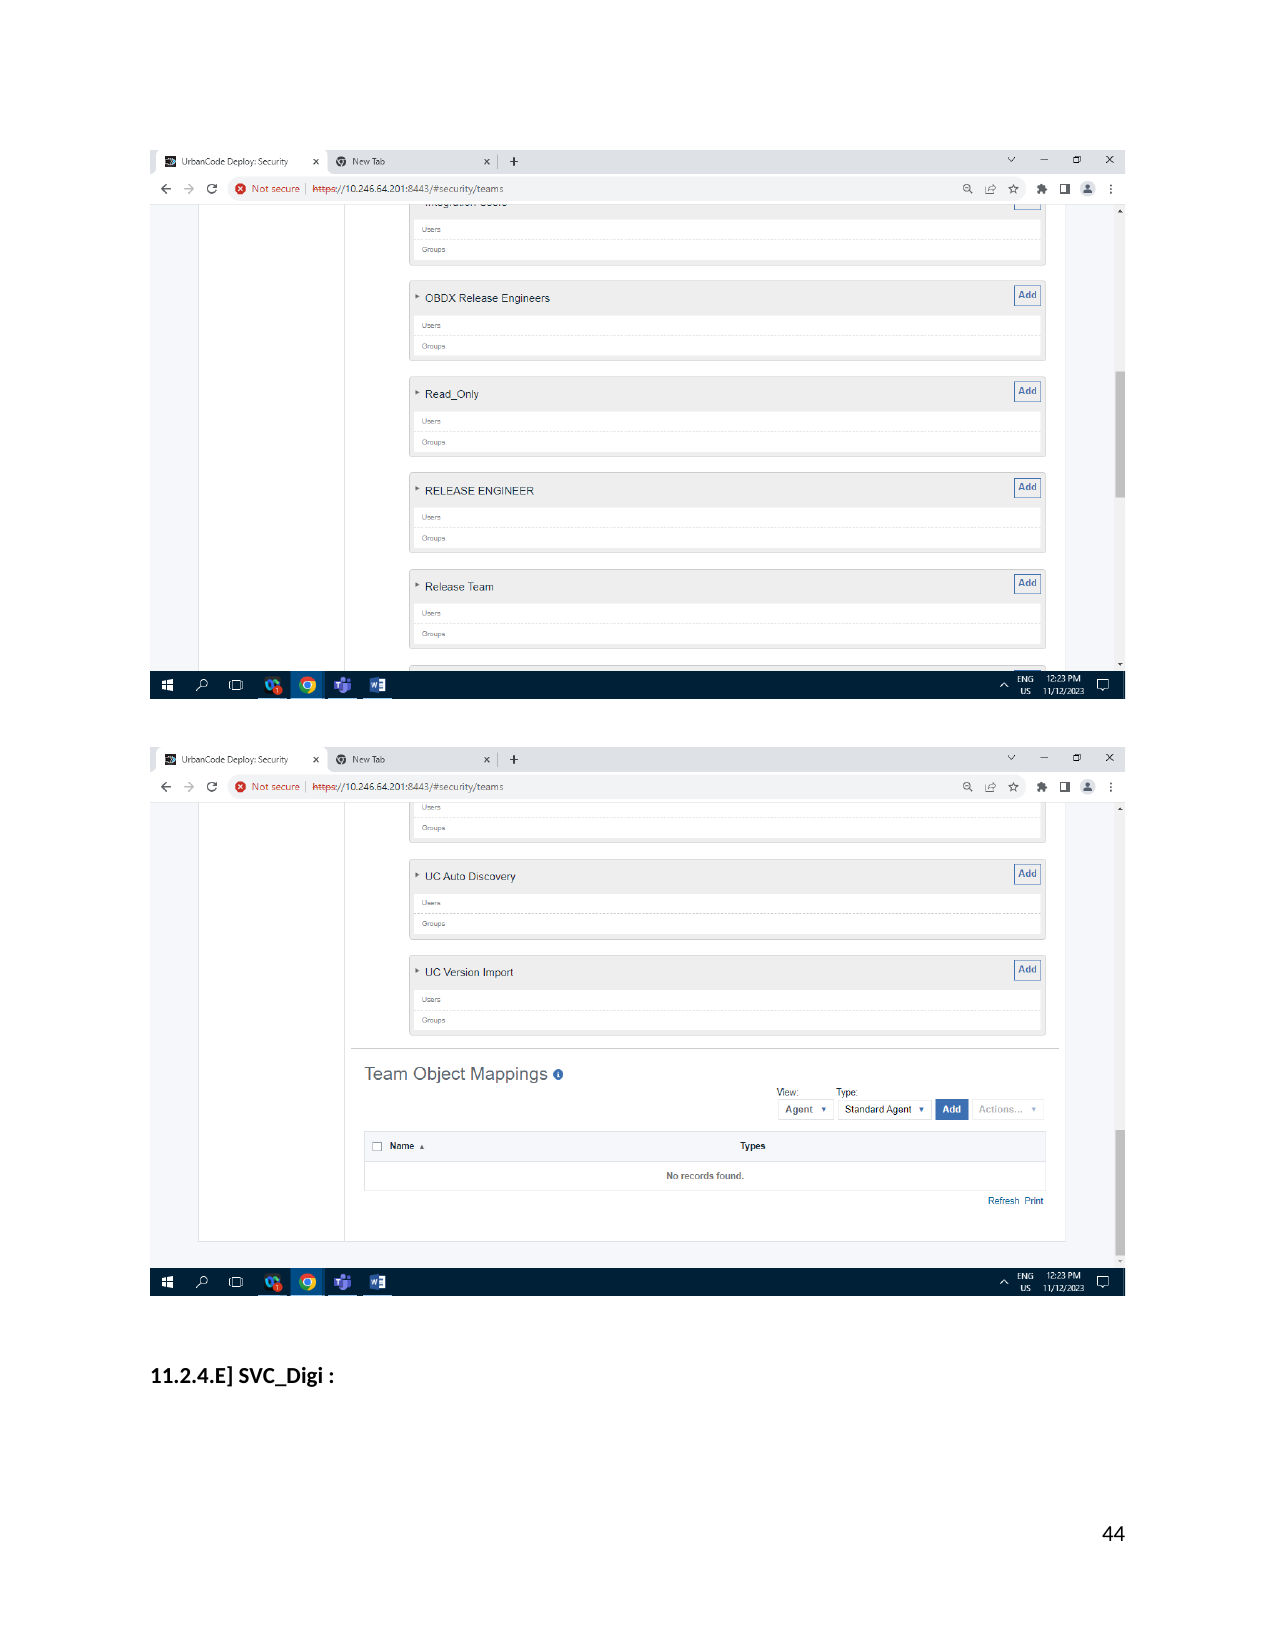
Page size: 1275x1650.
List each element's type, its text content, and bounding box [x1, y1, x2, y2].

text 11.2.4.E] SVC_Digi : [150, 1361, 1125, 1389]
picture [150, 747, 1125, 1296]
picture [150, 150, 1125, 699]
